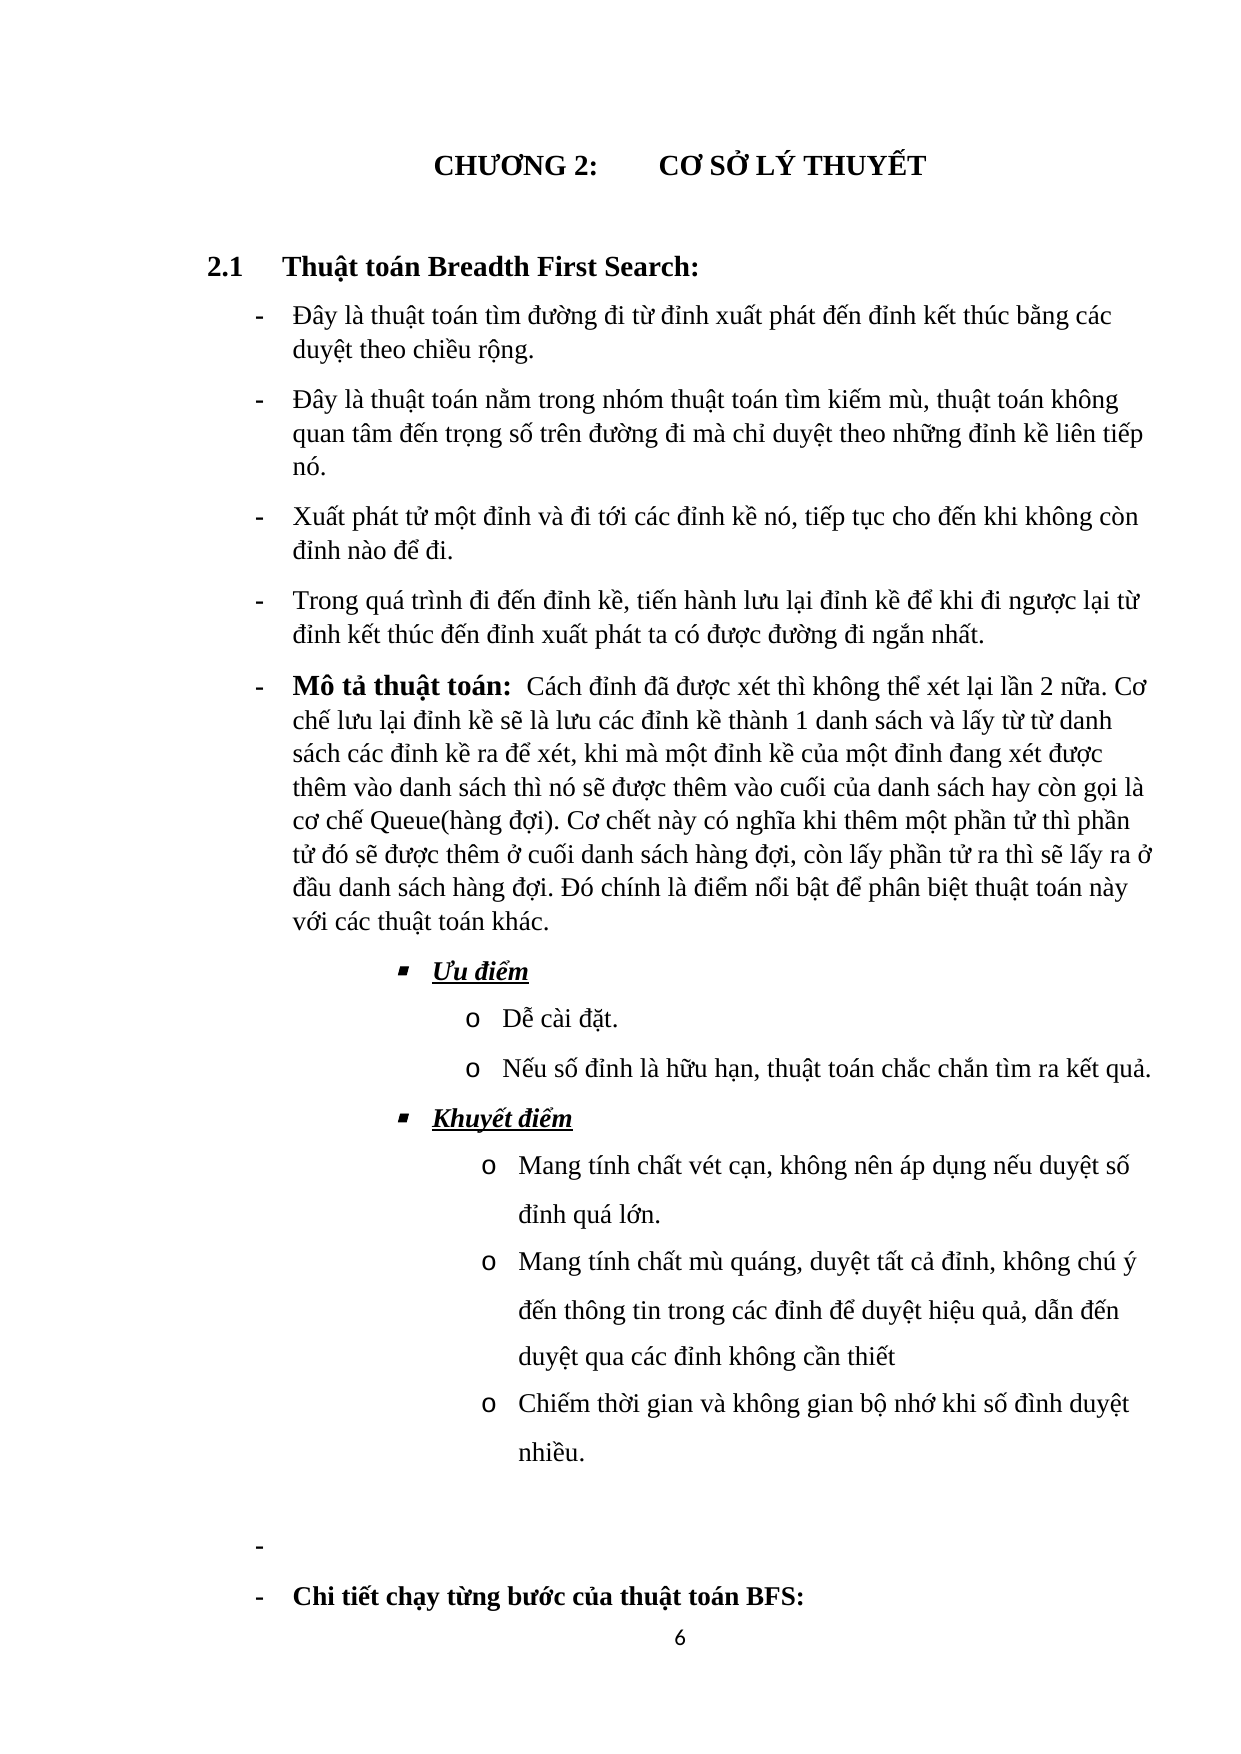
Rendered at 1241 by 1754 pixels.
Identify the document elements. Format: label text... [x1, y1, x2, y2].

list Chi tiết chạy từng bước của thuật toán BFS: [255, 1580, 1153, 1611]
list Trong quá trình đi đến đỉnh kề, tiến hành lưu lại đỉnh kề để khi đi ngược lại từ đỉnh kết thúc đến đỉnh xuất phát ta có được đường đi ngắn nhất. [255, 584, 1153, 649]
list Mang tính chất mù quáng, duyệt tất cả đỉnh, không chú ý đến thông tin trong các đỉnh để duyệt hiệu quả, dẫn đến duyệt qua các đỉnh không cần thiết [481, 1245, 1153, 1372]
subtitle CƠ SỞ LÝ THUYẾT [207, 148, 1153, 181]
list Chiếm thời gian và không gian bộ nhớ khi số đình duyệt nhiều. [481, 1387, 1153, 1467]
list Xuất phát tử một đỉnh và đi tới các đỉnh kề nó, tiếp tục cho đến khi không còn đỉnh nào để đi. [255, 500, 1153, 565]
list Đây là thuật toán tìm đường đi từ đỉnh xuất phát đến đỉnh kết thúc bằng các duyệt theo chiều rộng. [255, 299, 1153, 364]
list Nếu số đỉnh là hữu hạn, thuật toán chắc chắn tìm ra kết quả. [464, 1052, 1153, 1086]
subtitle Thuật toán Breadth First Search: [207, 249, 1153, 283]
list Đây là thuật toán nằm trong nhóm thuật toán tìm kiếm mù, thuật toán không quan tâm đến trọng số trên đường đi mà chỉ duyệt theo những đỉnh kề liên tiếp nó. [255, 383, 1153, 481]
list Mang tính chất vét cạn, không nên áp dụng nếu duyệt số đỉnh quá lớn. [481, 1149, 1153, 1229]
list Mô tả thuật toán: Cách đỉnh đã được xét thì không thể xét lại lần 2 nữa. Cơ chế lưu lại đỉnh kề sẽ là lưu các đỉnh kề thành 1 danh sách và lấy từ từ danh sách các đỉnh kề ra để xét, khi mà một đỉnh kề của một đỉnh đang xét được thêm vào danh sách thì nó sẽ được thêm vào cuối của danh sách hay còn gọi là cơ chế Queue(hàng đợi). Cơ chết này có nghĩa khi thêm một phần tử thì phần tử đó sẽ được thêm ở cuối danh sách hàng đợi, còn lấy phần tử ra thì sẽ lấy ra ở đầu danh sách hàng đợi. Đó chính là điểm nổi bật để phân biệt thuật toán này với các thuật toán khác. [255, 668, 1153, 936]
list Khuyết điểm [394, 1102, 1153, 1134]
list Ưu điểm [394, 955, 1153, 987]
list Dễ cài đặt. [464, 1002, 1153, 1036]
